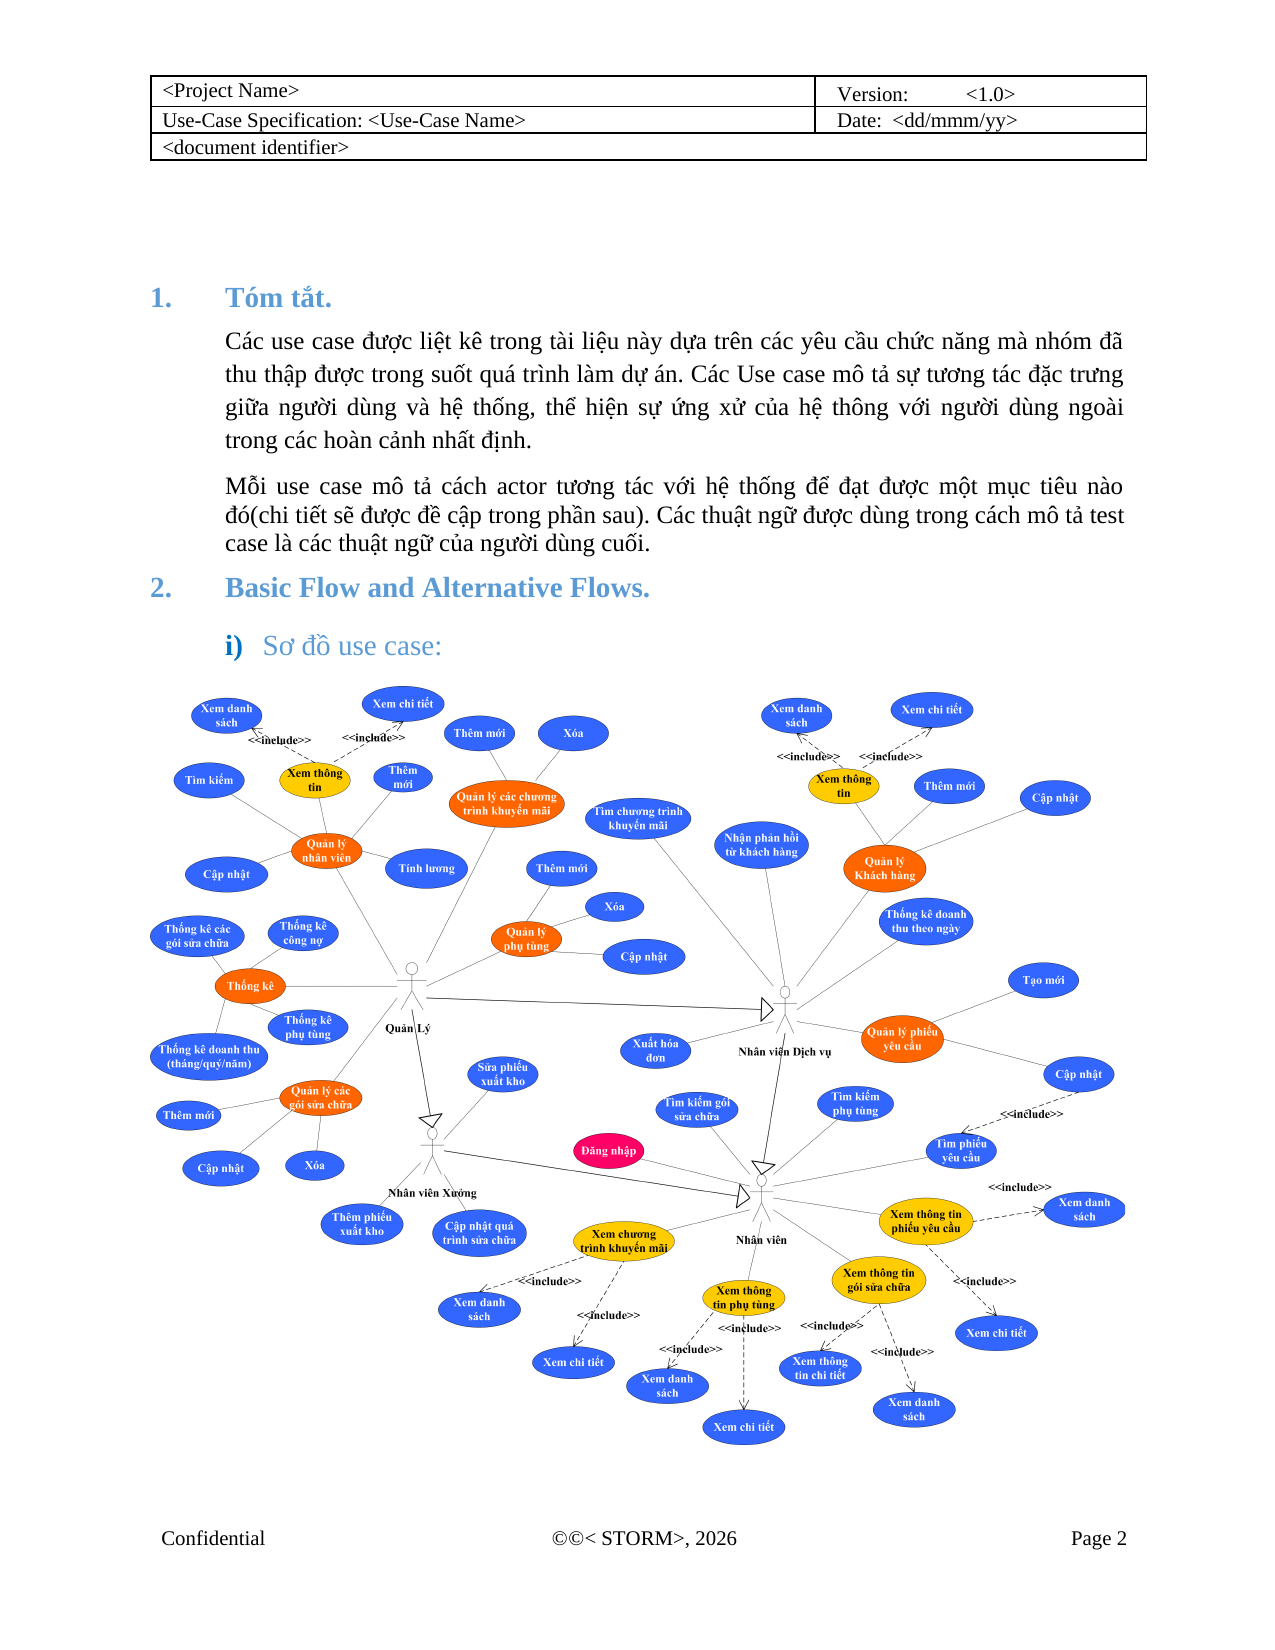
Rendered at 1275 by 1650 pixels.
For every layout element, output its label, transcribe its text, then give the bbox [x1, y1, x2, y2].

picture [150, 686, 1125, 1445]
subtitle Basic Flow and Alternative Flows. [150, 570, 1125, 603]
text Các use case được liệt kê trong tài liệu này dựa trên các yêu cầu chức năng mà nhóm đã thu thập được trong suốt quá trình làm dự án. Các Use case mô tả sự tương tác đặc trưng giữa người dùng và hệ thống, thể hiện sự ứng xử của hệ thông với người dùng ngoài trong các hoàn cảnh nhất định. [225, 326, 1125, 454]
text Mỗi use case mô tả cách actor tương tác với hệ thống để đạt được một mục tiêu nào đó(chi tiết sẽ được đề cập trong phần sau). Các thuật ngữ được dùng trong cách mô tả test case là các thuật ngữ của người dùng cuối. [225, 471, 1125, 557]
list Sơ đồ use case: [225, 628, 1125, 662]
subtitle Tóm tắt. [150, 280, 1125, 314]
